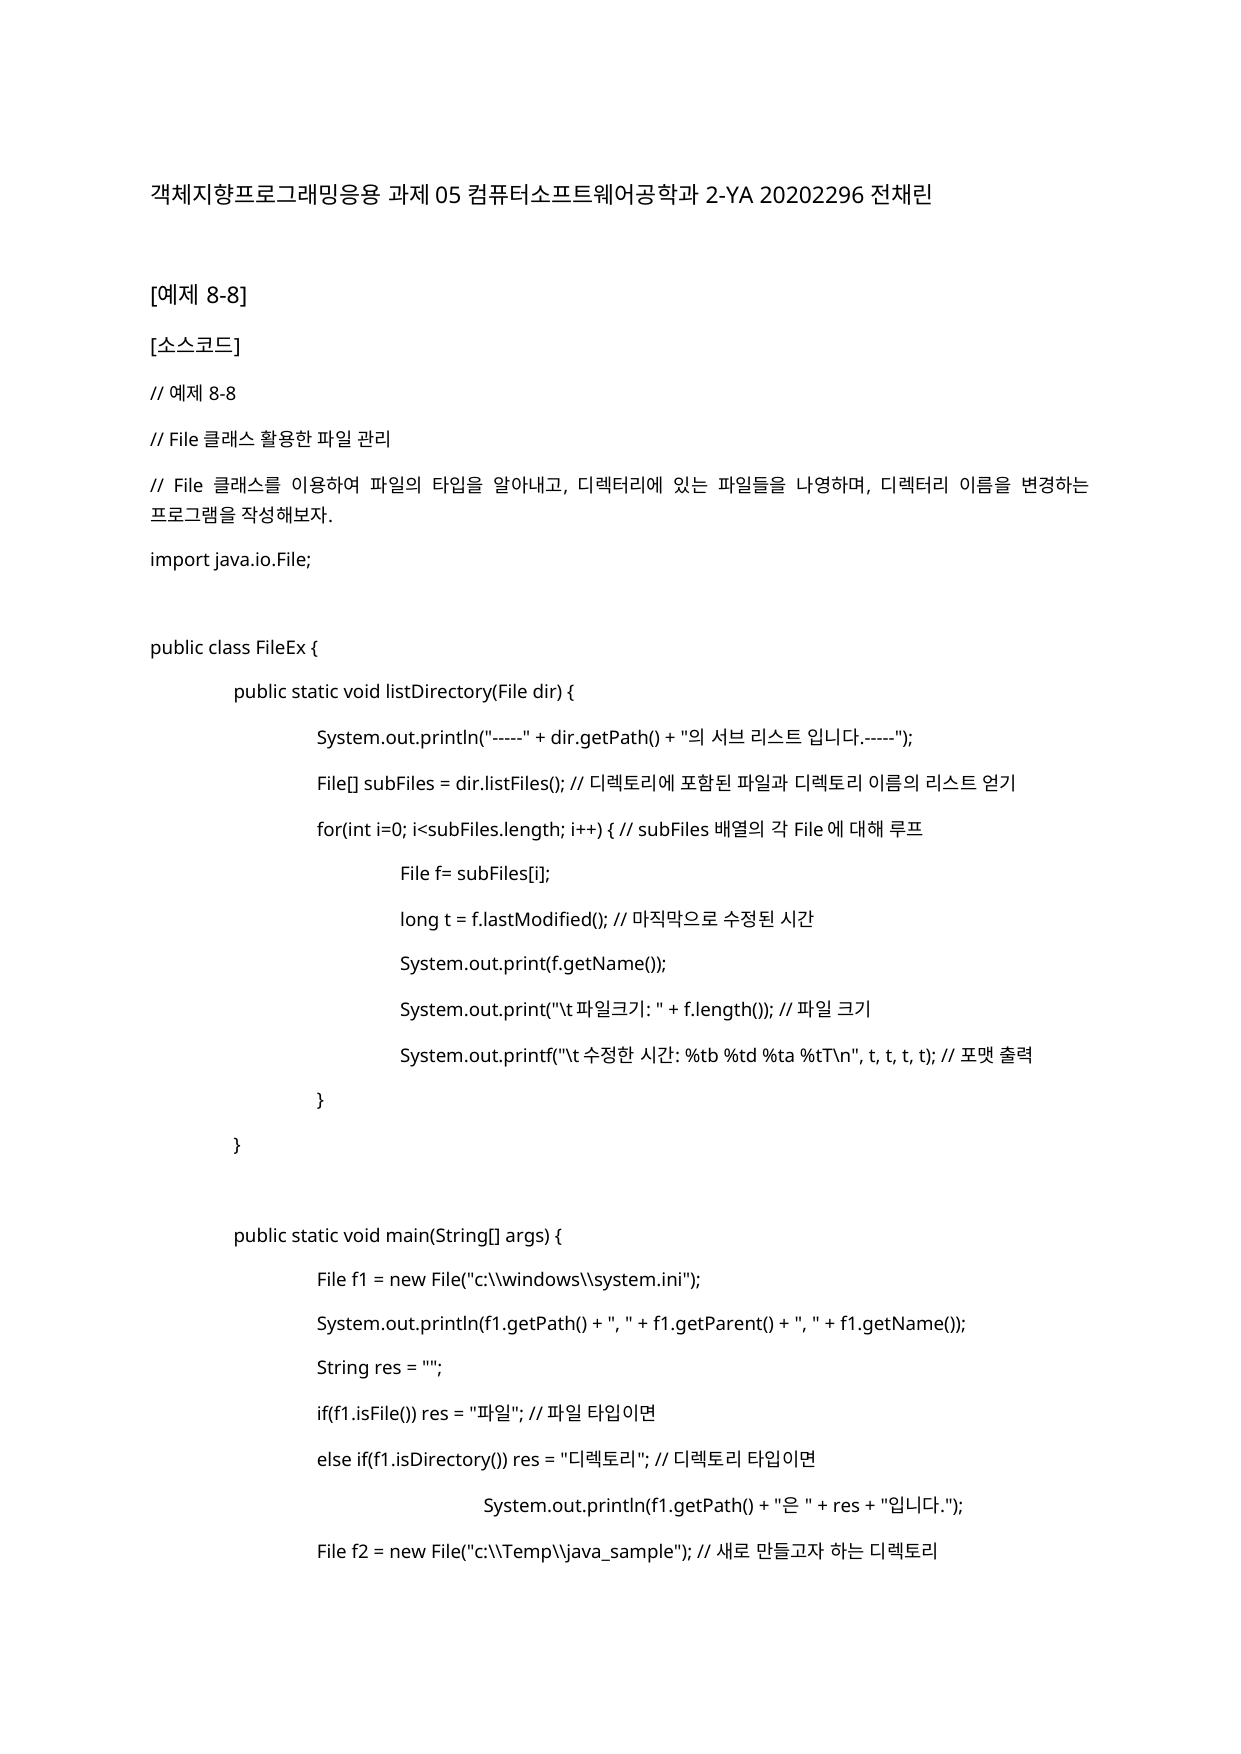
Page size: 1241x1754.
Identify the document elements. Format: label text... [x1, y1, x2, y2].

text [예제 8-8] [150, 277, 1090, 310]
text 객체지향프로그래밍응용 과제05 컴퓨터소프트웨어공학과 2-YA 20202296 전채린 [150, 177, 1090, 211]
text public static void listDirectory(File dir) { [150, 679, 1090, 704]
text } [150, 1131, 1090, 1156]
text } [150, 1087, 1090, 1112]
text public static void main(String[] args) { [150, 1222, 1090, 1248]
text // 예제 8-8 [150, 379, 1090, 406]
text // File 클래스 활용한 파일 관리 [150, 425, 1090, 452]
text System.out.println(f1.getPath() + "은 " + res + "입니다."); [150, 1491, 1090, 1518]
text System.out.print("\t파일크기: " + f.length()); // 파일 크기 [150, 995, 1090, 1022]
text System.out.println("-----" + dir.getPath() + "의 서브 리스트 입니다.-----"); [150, 723, 1090, 750]
text public class FileEx { [150, 634, 1090, 660]
text import java.io.File; [150, 546, 1090, 572]
text if(f1.isFile()) res = "파일"; // 파일 타입이면 [150, 1399, 1090, 1426]
text File f1 = new File("c:\\windows\\system.ini"); [150, 1266, 1090, 1292]
text // File 클래스를 이용하여 파일의 타입을 알아내고, 디렉터리에 있는 파일들을 나영하며, 디렉터리 이름을 변경하는 프로그램을 작성해보자. [150, 471, 1090, 527]
text System.out.print(f.getName()); [150, 951, 1090, 976]
text File f= subFiles[i]; [150, 861, 1090, 886]
text String res = ""; [150, 1355, 1090, 1380]
text long t = f.lastModified(); // 마직막으로 수정된 시간 [150, 905, 1090, 932]
text File[] subFiles = dir.listFiles(); // 디렉토리에 포함된 파일과 디렉토리 이름의 리스트 얻기 [150, 769, 1090, 796]
text System.out.println(f1.getPath() + ", " + f1.getParent() + ", " + f1.getName()); [150, 1311, 1090, 1336]
text [소스코드] [150, 330, 1090, 360]
text File f2 = new File("c:\\Temp\\java_sample"); // 새로 만들고자 하는 디렉토리 [150, 1537, 1090, 1564]
text for(int i=0; i<subFiles.length; i++) { // subFiles 배열의 각 File에 대해 루프 [150, 815, 1090, 842]
text else if(f1.isDirectory()) res = "디렉토리"; // 디렉토리 타입이면 [150, 1445, 1090, 1472]
text System.out.printf("\t수정한 시간: %tb %td %ta %tT\n", t, t, t, t); // 포맷 출력 [150, 1041, 1090, 1068]
